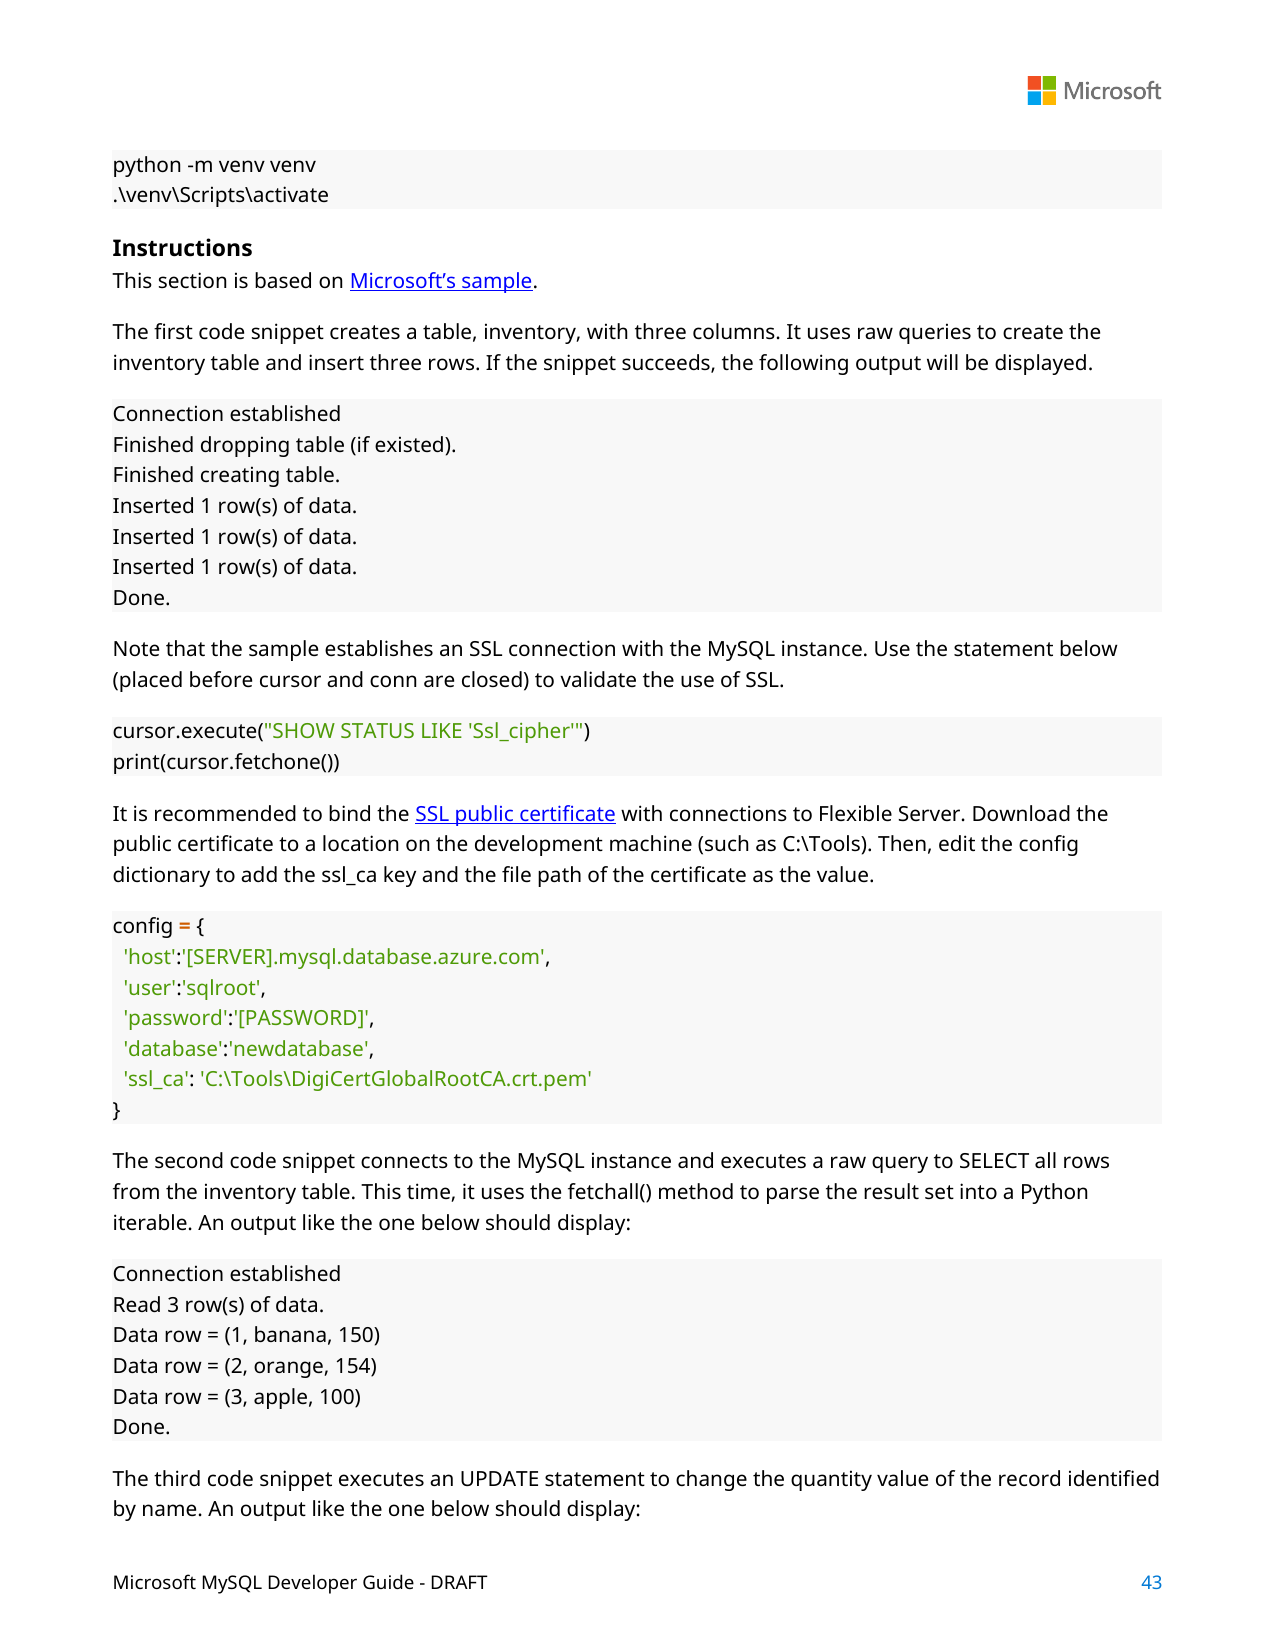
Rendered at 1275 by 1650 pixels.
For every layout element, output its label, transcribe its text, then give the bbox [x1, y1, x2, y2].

text Connection established Finished dropping table (if existed). Finished creating table. Inserted 1 row(s) of data. Inserted 1 row(s) of data. Inserted 1 row(s) of data. Done. [112, 399, 1162, 612]
text The second code snippet connects to the MySQL instance and executes a raw query to SELECT all rows from the inventory table. This time, it uses the fetchall() method to parse the result set into a Python iterable. An output like the one below should display: [112, 1147, 1162, 1236]
text Note that the sample establishes an SSL connection with the MySQL instance. Use the statement below (placed before cursor and conn are closed) to validate the use of SSL. [112, 634, 1162, 694]
subtitle Instructions [112, 232, 1162, 263]
picture [1026, 75, 1163, 107]
text The third code snippet executes an UPDATE statement to change the quantity value of the record identified by name. An output like the one below should display: [112, 1464, 1162, 1523]
text cursor.execute("SHOW STATUS LIKE 'Ssl_cipher'") print(cursor.fetchone()) [112, 717, 1162, 776]
text python -m venv venv .\venv\Scripts\activate [112, 150, 1162, 209]
text It is recommended to bind the SSL public certificate with connections to Flexible Server. Download the public certificate to a location on the development machine (such as C:\Tools). Then, edit the config dictionary to add the ssl_ca key and the file path of the certificate as the value. [112, 799, 1162, 888]
text This section is based on Microsoft’s sample. [112, 266, 1162, 294]
text config = { 'host':'[SERVER].mysql.database.azure.com', 'user':'sqlroot', 'password':'[PASSWORD]', 'database':'newdatabase', 'ssl_ca': 'C:\Tools\DigiCertGlobalRootCA.crt.pem' } [112, 911, 1162, 1124]
text The first code snippet creates a table, inventory, with three columns. It uses raw queries to create the inventory table and insert three rows. If the snippet succeeds, the following output will be displayed. [112, 317, 1162, 376]
text Connection established Read 3 row(s) of data. Data row = (1, banana, 150) Data row = (2, orange, 154) Data row = (3, apple, 100) Done. [112, 1259, 1162, 1441]
